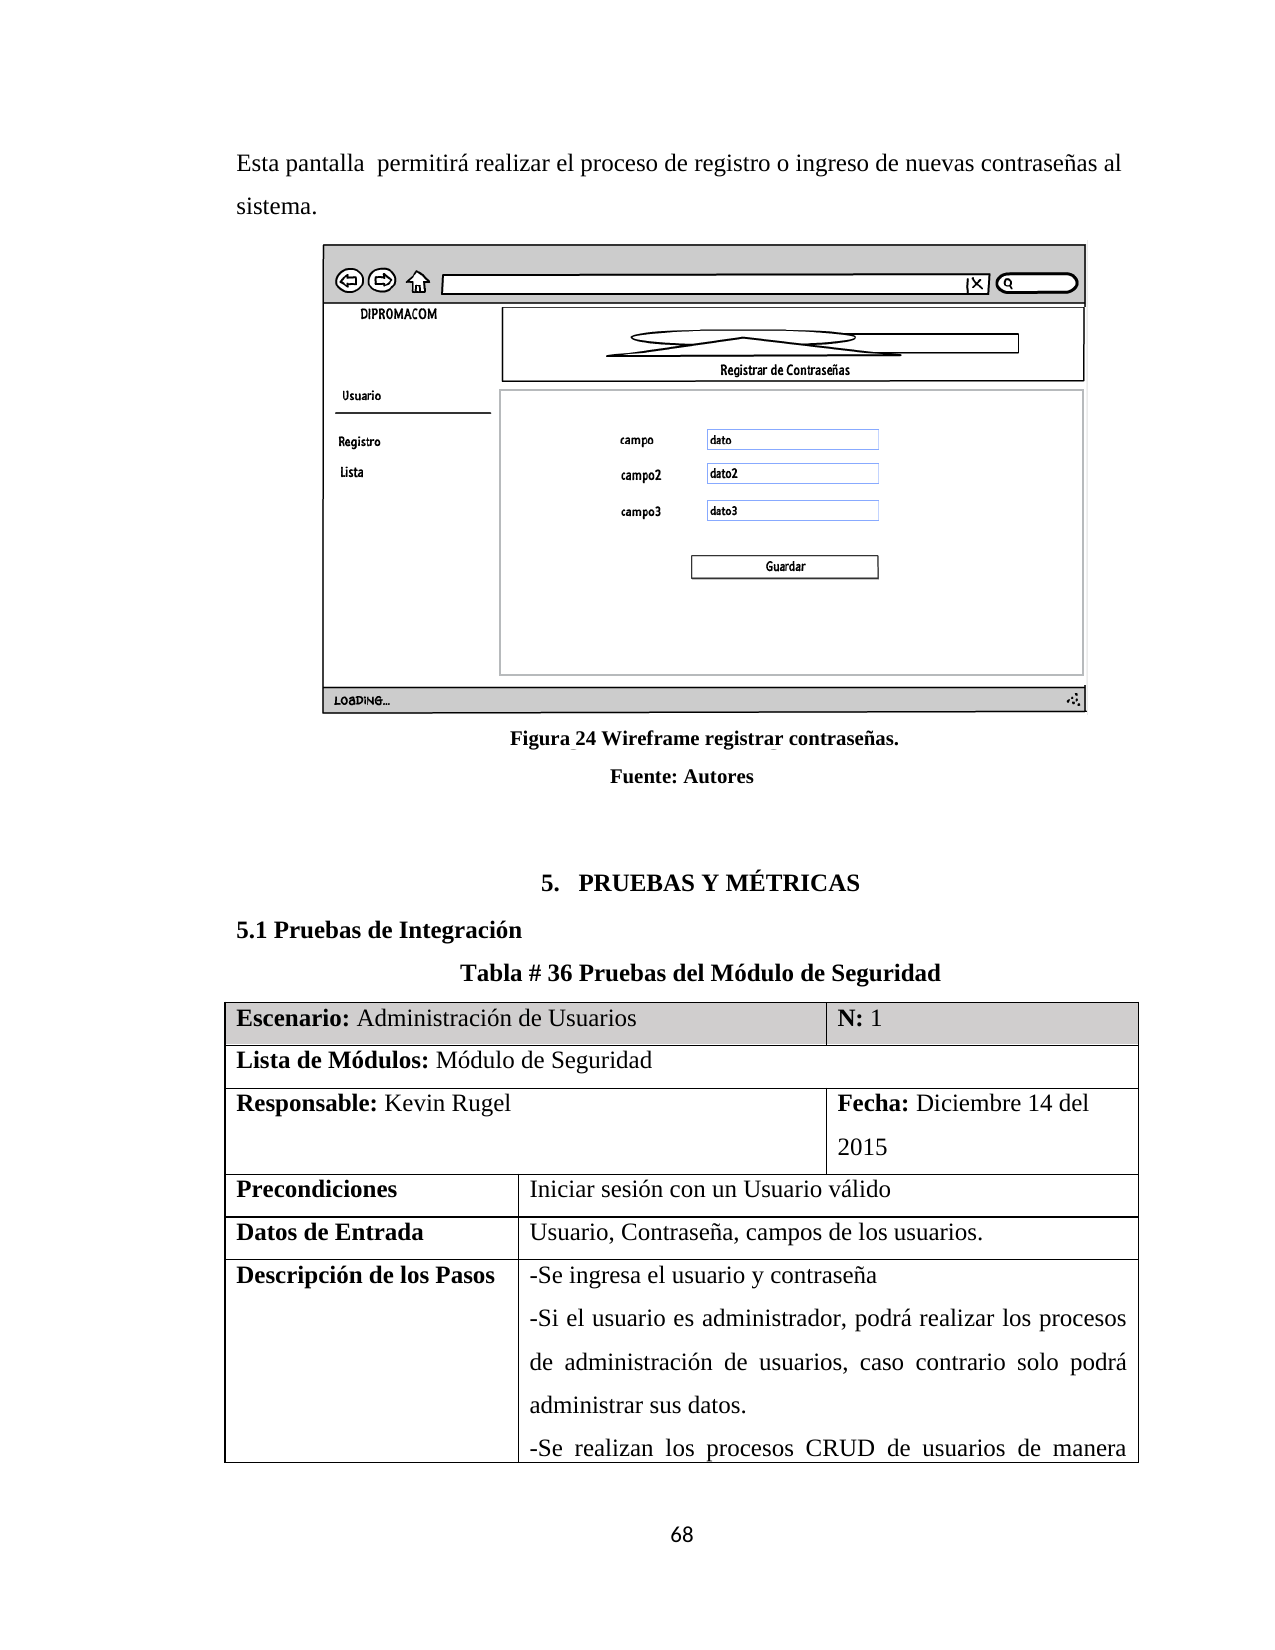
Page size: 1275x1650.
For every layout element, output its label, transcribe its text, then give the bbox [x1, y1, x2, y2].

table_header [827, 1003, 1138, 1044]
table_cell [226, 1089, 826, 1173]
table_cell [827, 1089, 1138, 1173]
picture [321, 240, 1088, 715]
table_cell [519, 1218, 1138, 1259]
subtitle PRUEBAS Y MÉTRICAS [274, 868, 1127, 897]
text Esta pantalla permitirá realizar el proceso de registro o ingreso de nuevas contraseñas al sistema. [236, 148, 1127, 219]
subtitle 5.1 Pruebas de Integración [236, 915, 1127, 944]
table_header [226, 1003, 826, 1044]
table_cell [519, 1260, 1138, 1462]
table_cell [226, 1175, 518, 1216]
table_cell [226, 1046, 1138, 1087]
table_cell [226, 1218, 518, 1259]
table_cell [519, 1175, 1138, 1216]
text Tabla # 36 Pruebas del Módulo de Seguridad [274, 958, 1127, 987]
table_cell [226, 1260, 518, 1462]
